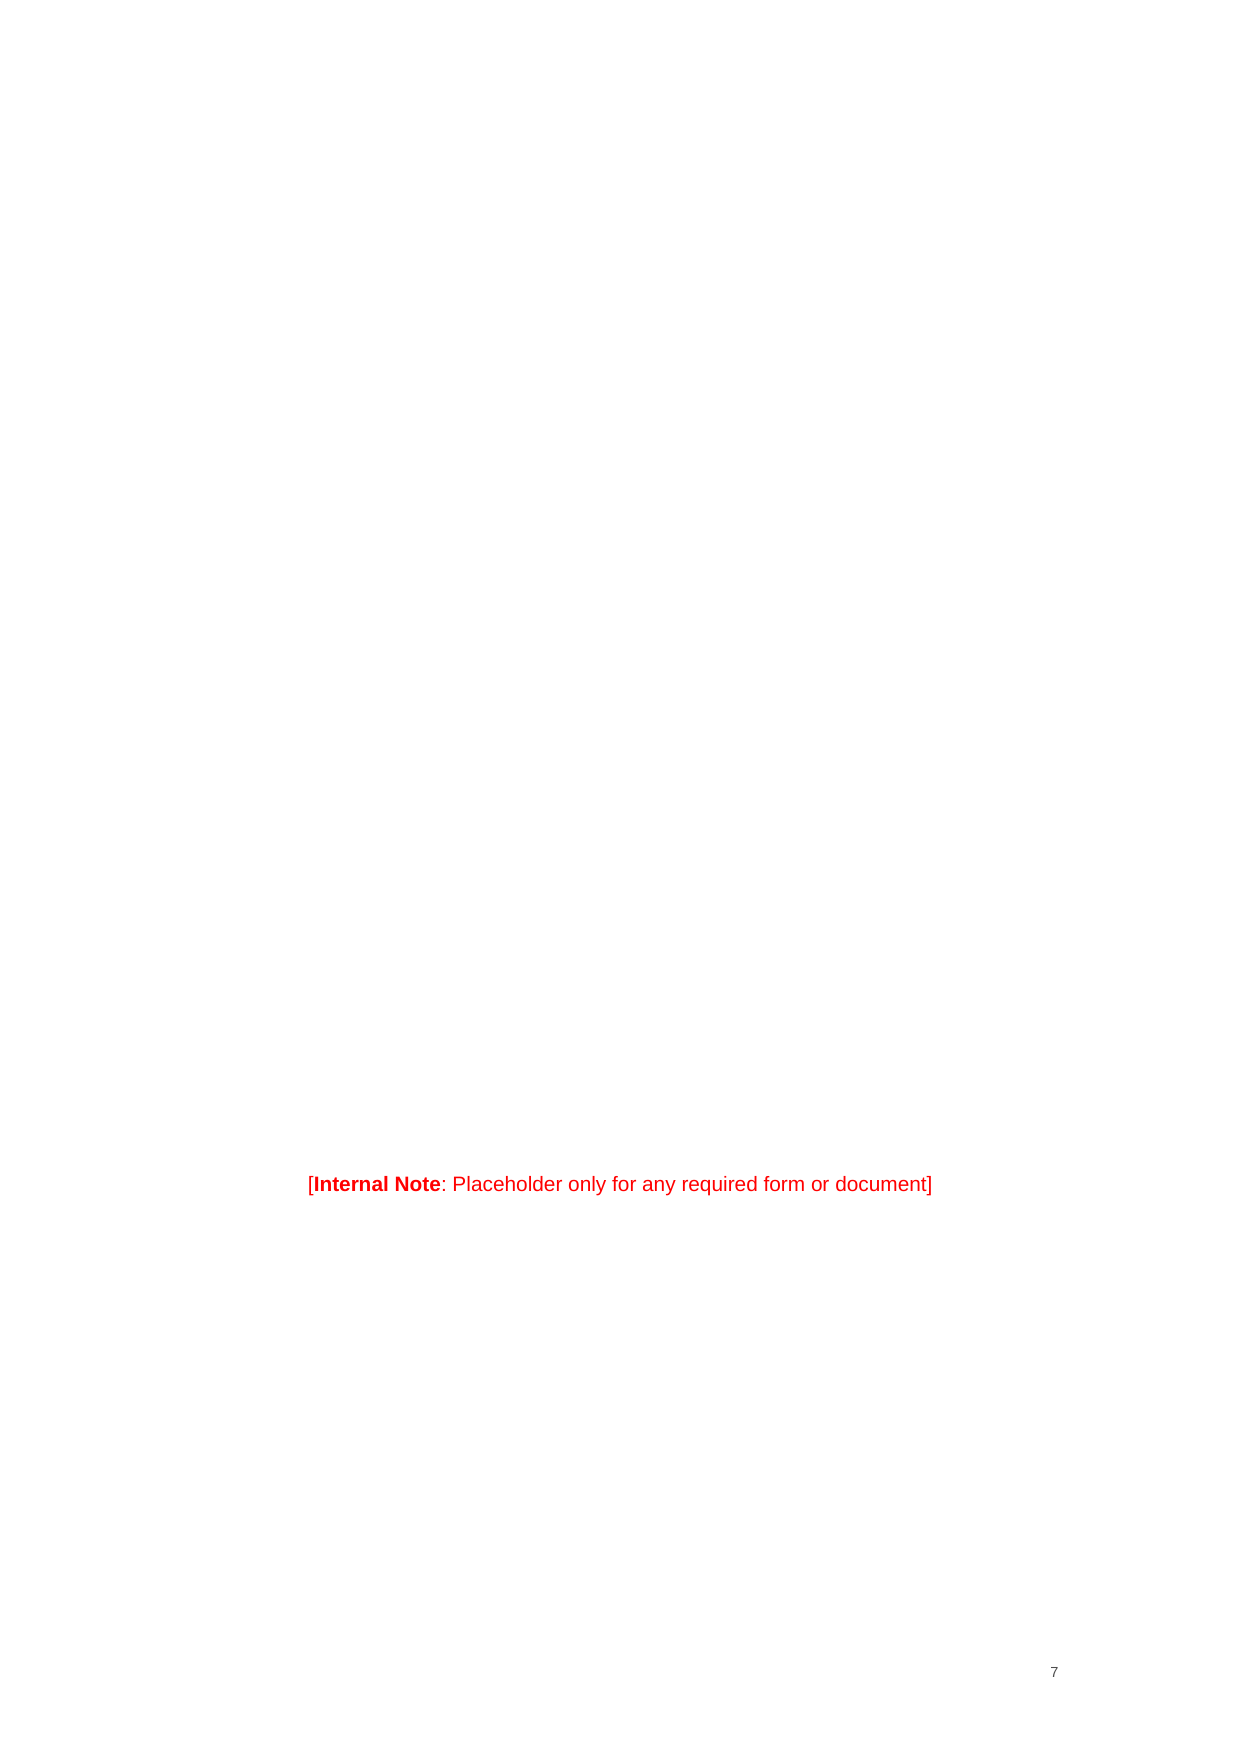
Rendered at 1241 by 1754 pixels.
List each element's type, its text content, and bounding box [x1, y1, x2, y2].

text [Internal Note: Placeholder only for any required form or document] [118, 1172, 1122, 1196]
